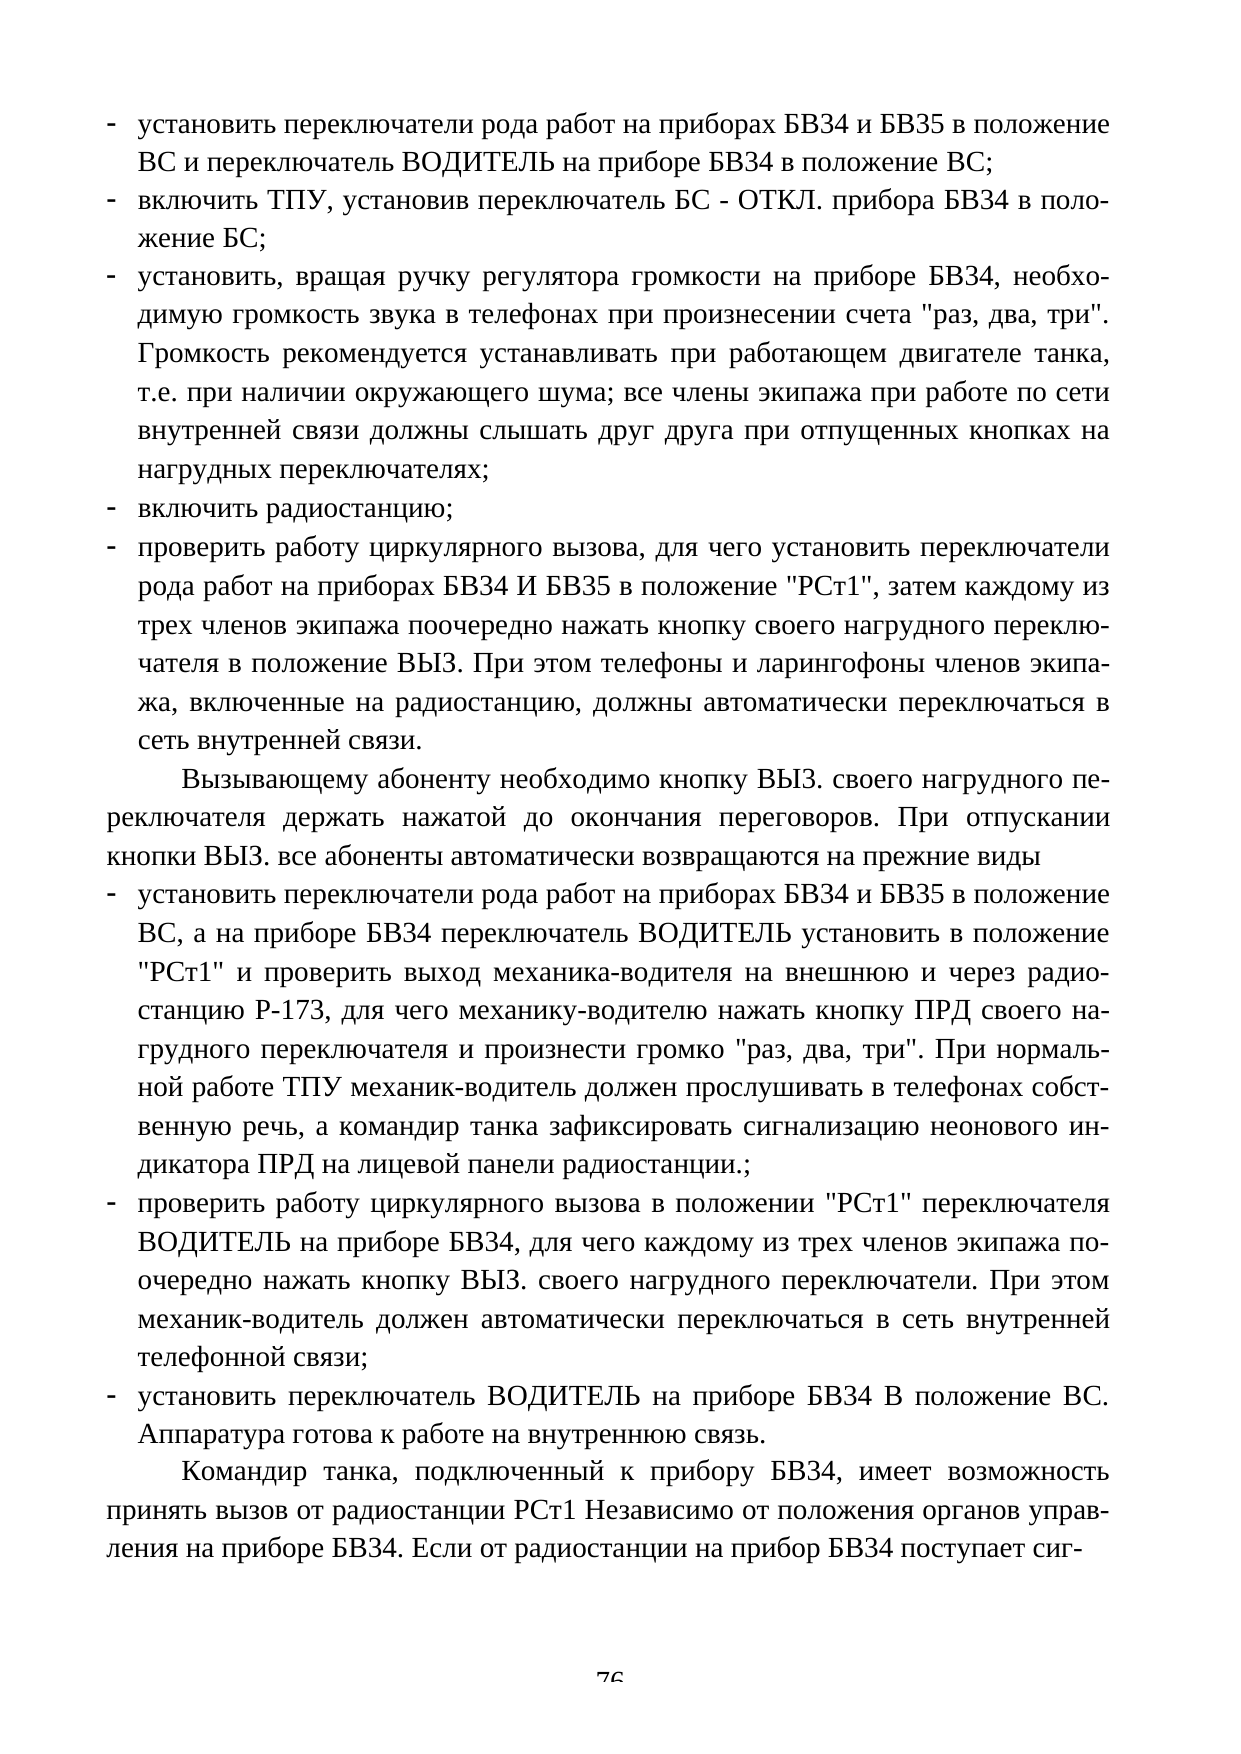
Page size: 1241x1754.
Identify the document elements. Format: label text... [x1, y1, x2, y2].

text Командир танка, подключенный к прибору БВ34, имеет возможность принять вызов от радиостанции РСт1 Независимо от положения органов управ- ления на приборе БВ34. Если от радиостанции на прибор БВ34 поступает сиг- [106, 1453, 1111, 1564]
list установить переключатели рода работ на приборах БВ34 и БВ35 в положение ВС и переключатель ВОДИТЕЛЬ на приборе БВ34 в положение ВС; [106, 106, 1111, 177]
list установить, вращая ручку регулятора громкости на приборе БВ34, необхо- димую громкость звука в телефонах при произнесении счета "раз, два, три". Громкость рекомендуется устанавливать при работающем двигателе танка, т.е. при наличии окружающего шума; все члены экипажа при работе по сети внутренней связи должны слышать друг друга при отпущенных кнопках на нагрудных переключателях; [106, 258, 1111, 484]
list проверить работу циркулярного вызова, для чего установить переключатели рода работ на приборах БВ34 И БВ35 в положение "РСт1", затем каждому из трех членов экипажа поочередно нажать кнопку своего нагрудного переклю- чателя в положение ВЫЗ. При этом телефоны и ларингофоны членов экипа- жа, включенные на радиостанцию, должны автоматически переключаться в сеть внутренней связи. [106, 529, 1111, 756]
text Вызывающему абоненту необходимо кнопку ВЫ3. своего нагрудного пе- реключателя держать нажатой до окончания переговоров. При отпускании кнопки ВЫЗ. все абоненты автоматически возвращаются на прежние виды [106, 761, 1111, 872]
list проверить работу циркулярного вызова в положении "РСт1" переключателя ВОДИТЕЛЬ на приборе БВ34, для чего каждому из трех членов экипажа по- очередно нажать кнопку ВЫЗ. своего нагрудного переключатели. При этом механик-водитель должен автоматически переключаться в сеть внутренней телефонной связи; [106, 1185, 1111, 1373]
list установить переключатели рода работ на приборах БВ34 и БВ35 в положение ВС, а на приборе БВ34 переключатель ВОДИТЕЛЬ установить в положение "РСт1" и проверить выход механика-водителя на внешнюю и через радио- станцию Р-173, для чего механику-водителю нажать кнопку ПРД своего на- грудного переключателя и произнести громко "раз, два, три". При нормаль- ной работе ТПУ механик-водитель должен прослушивать в телефонах собст- венную речь, а командир танка зафиксировать сигнализацию неонового ин- дикатора ПРД на лицевой панели радиостанции.; [106, 877, 1111, 1180]
list включить радиостанцию; [106, 489, 1157, 525]
list включить ТПУ, установив переключатель БС - ОТКЛ. прибора БВ34 в поло- жение БС; [106, 182, 1111, 253]
list установить переключатель ВОДИТЕЛЬ на приборе БВ34 В положение ВС. Аппаратура готова к работе на внутреннюю связь. [106, 1378, 1111, 1449]
